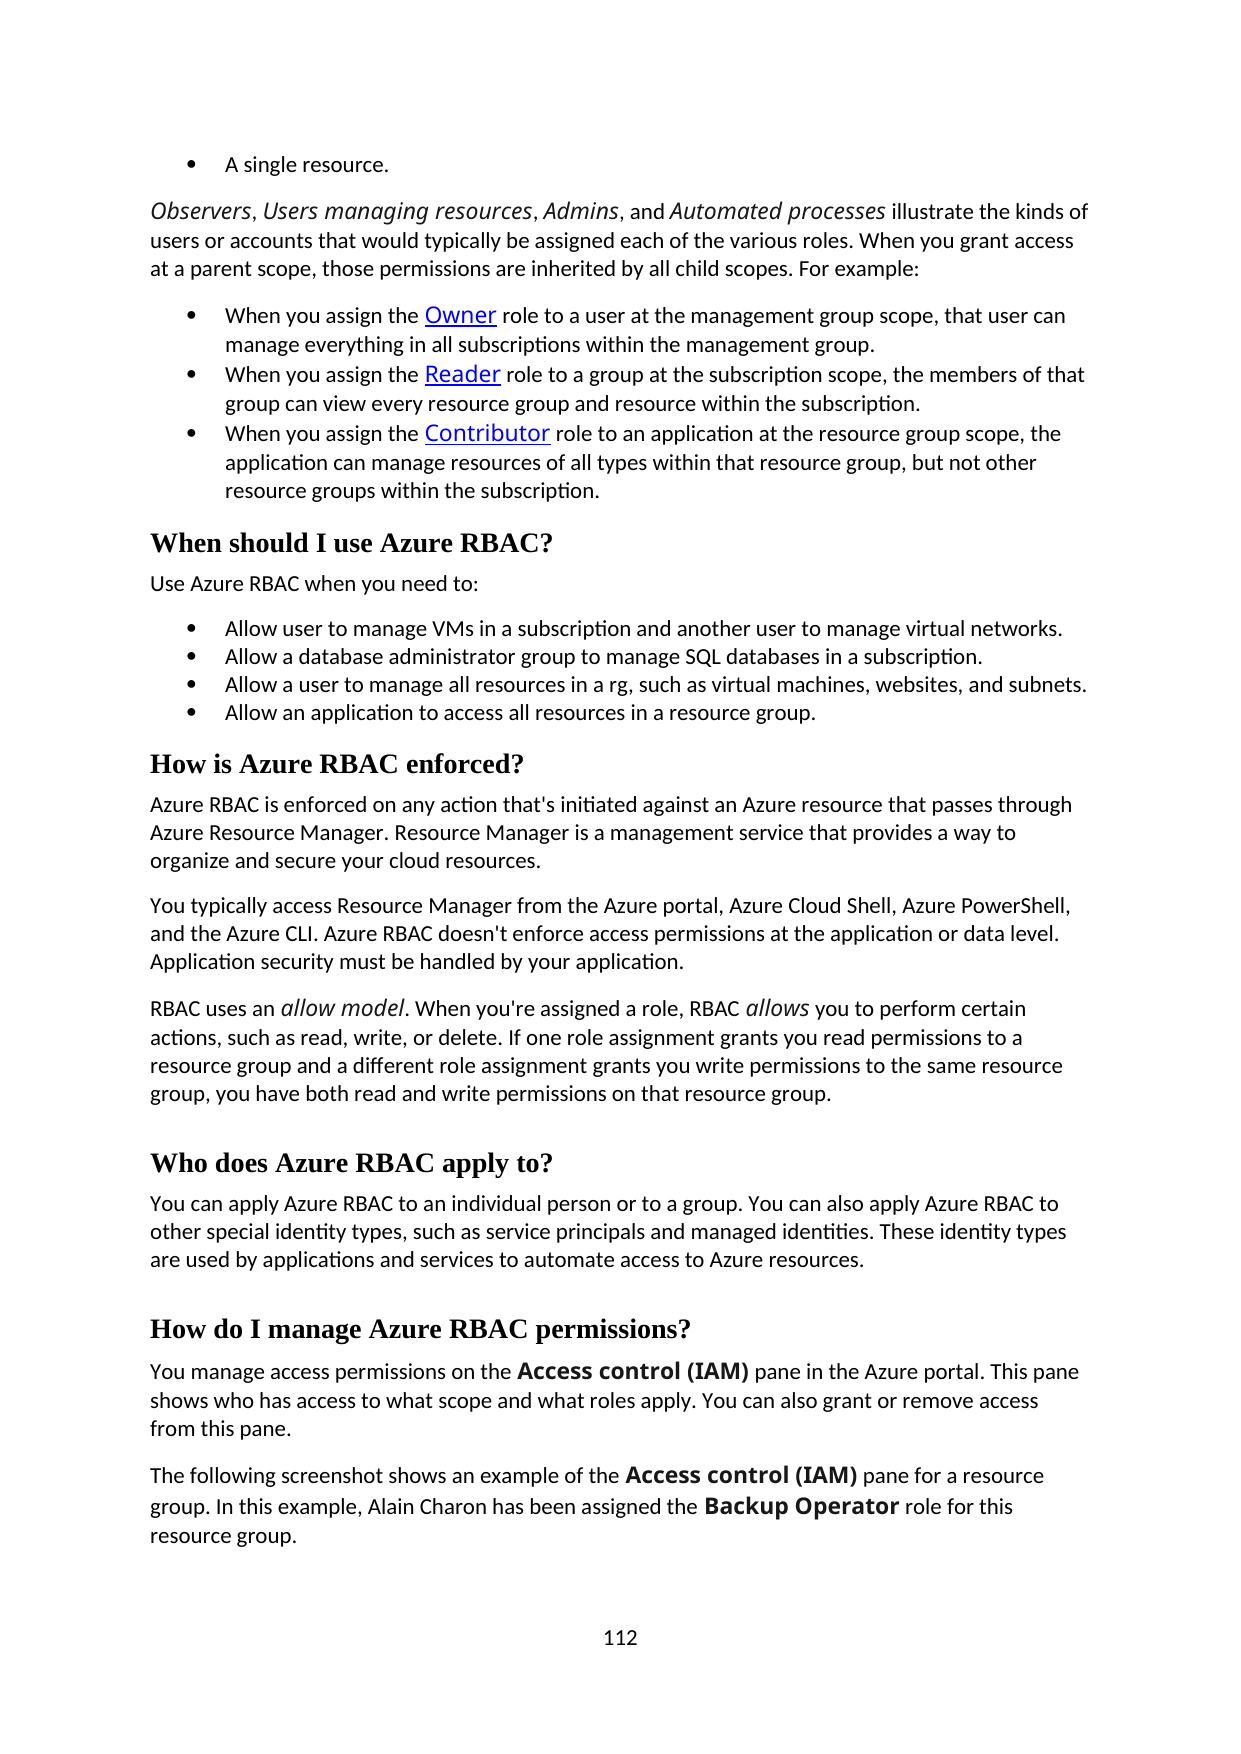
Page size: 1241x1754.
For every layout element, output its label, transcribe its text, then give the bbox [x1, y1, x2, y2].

text Observers, Users managing resources, Admins, and Automated processes illustrate the kinds of users or accounts that would typically be assigned each of the various roles. When you grant access at a parent scope, those permissions are inherited by all child scopes. For example: [150, 195, 1090, 282]
text RBAC uses an allow model. When you're assigned a role, RBAC allows you to perform certain actions, such as read, write, or delete. If one role assignment grants you read permissions to a resource group and a different role assignment grants you write permissions to the same resource group, you have both read and write permissions on that resource group. [150, 992, 1090, 1107]
subtitle When should I use Azure RBAC? [150, 526, 1090, 559]
subtitle How do I manage Azure RBAC permissions? [150, 1312, 1090, 1344]
subtitle How is Azure RBAC enforced? [150, 748, 1090, 780]
list When you assign the Owner role to a user at the management group scope, that user can manage everything in all subscriptions within the management group. [187, 299, 1090, 358]
text The following screenshot shows an example of the Access control (IAM) pane for a resource group. In this example, Alain Charon has been assigned the Backup Operator role for this resource group. [150, 1459, 1090, 1549]
text You can apply Azure RBAC to an individual person or to a group. You can also apply Azure RBAC to other special identity types, such as service principals and managed identities. These identity types are used by applications and services to automate access to Azure resources. [150, 1189, 1090, 1273]
list A single resource. [187, 150, 1090, 178]
text Use Azure RBAC when you need to: [150, 569, 1090, 597]
text You manage access permissions on the Access control (IAM) pane in the Azure portal. This pane shows who has access to what scope and what roles apply. You can also grant or remove access from this pane. [150, 1355, 1090, 1442]
text Azure RBAC is enforced on any action that's initiated against an Azure resource that passes through Azure Resource Manager. Resource Manager is a management service that provides a way to organize and secure your cloud resources. [150, 790, 1090, 874]
list When you assign the Reader role to a group at the subscription scope, the members of that group can view every resource group and resource within the subscription. [187, 358, 1090, 417]
text You typically access Resource Manager from the Azure portal, Azure Cloud Shell, Azure PowerShell, and the Azure CLI. Azure RBAC doesn't enforce access permissions at the application or data level. Application security must be handled by your application. [150, 891, 1090, 975]
list Allow a user to manage all resources in a rg, such as virtual machines, websites, and subnets. [187, 670, 1090, 698]
subtitle Who does Azure RBAC apply to? [150, 1146, 1090, 1179]
list When you assign the Contributor role to an application at the resource group scope, the application can manage resources of all types within that resource group, but not other resource groups within the subscription. [187, 417, 1090, 504]
list Allow user to manage VMs in a subscription and another user to manage virtual networks. [187, 614, 1090, 642]
list Allow an application to access all resources in a resource group. [187, 698, 1090, 726]
list Allow a database administrator group to manage SQL databases in a subscription. [187, 642, 1090, 670]
